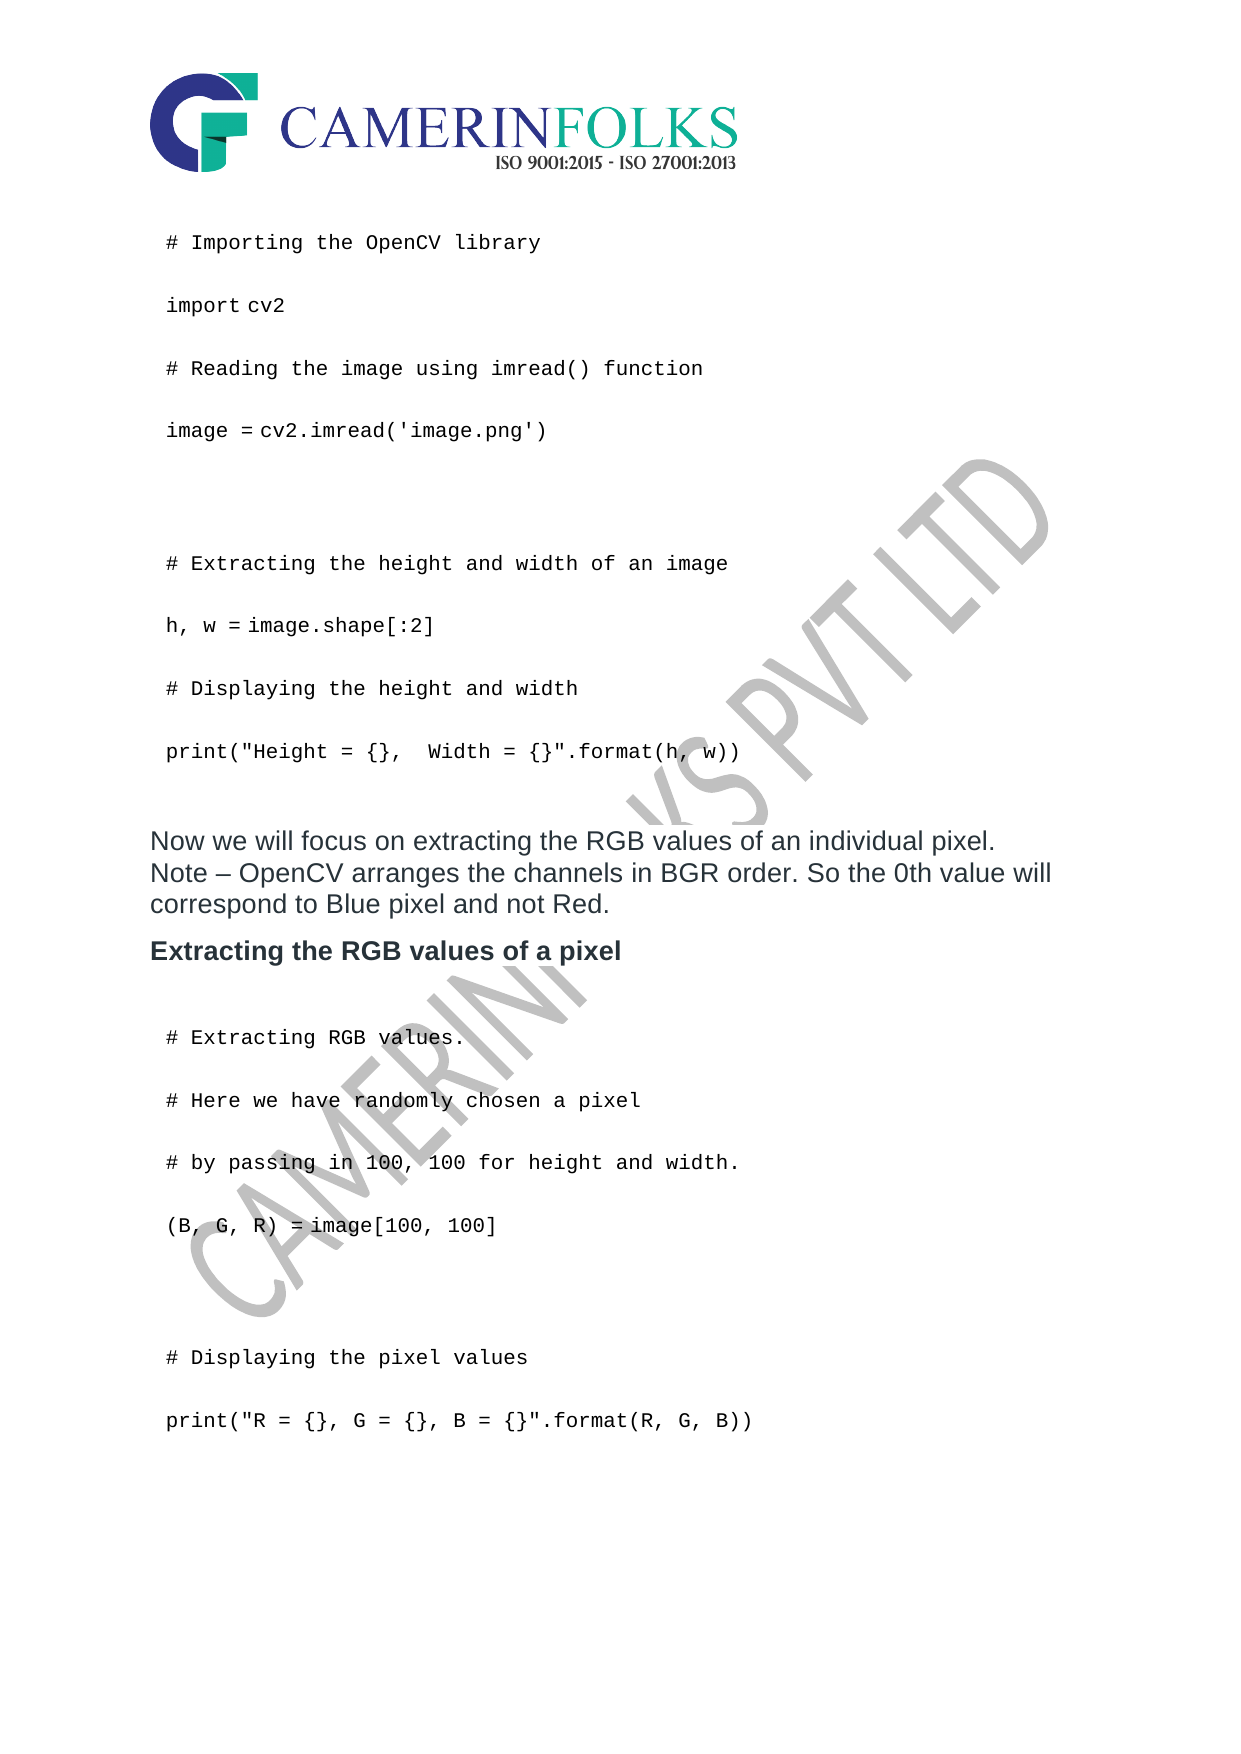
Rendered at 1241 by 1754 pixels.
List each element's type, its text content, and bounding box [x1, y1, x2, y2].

picture [150, 73, 740, 172]
text Extracting the RGB values of a pixel [150, 935, 1090, 966]
text Now we will focus on extracting the RGB values of an individual pixel. Note – OpenCV arranges the channels in BGR order. So the 0th value will correspond to Blue pixel and not Red. [150, 825, 1090, 919]
table_header # Importing the OpenCV library import cv2 # Reading the image using imread() function image = cv2.imread('image.png') # Extracting the height and width of an image h, w = image.shape[:2] # Displaying the height and width print("Height = {}, Width = {}".format(h, w)) [150, 171, 1109, 825]
